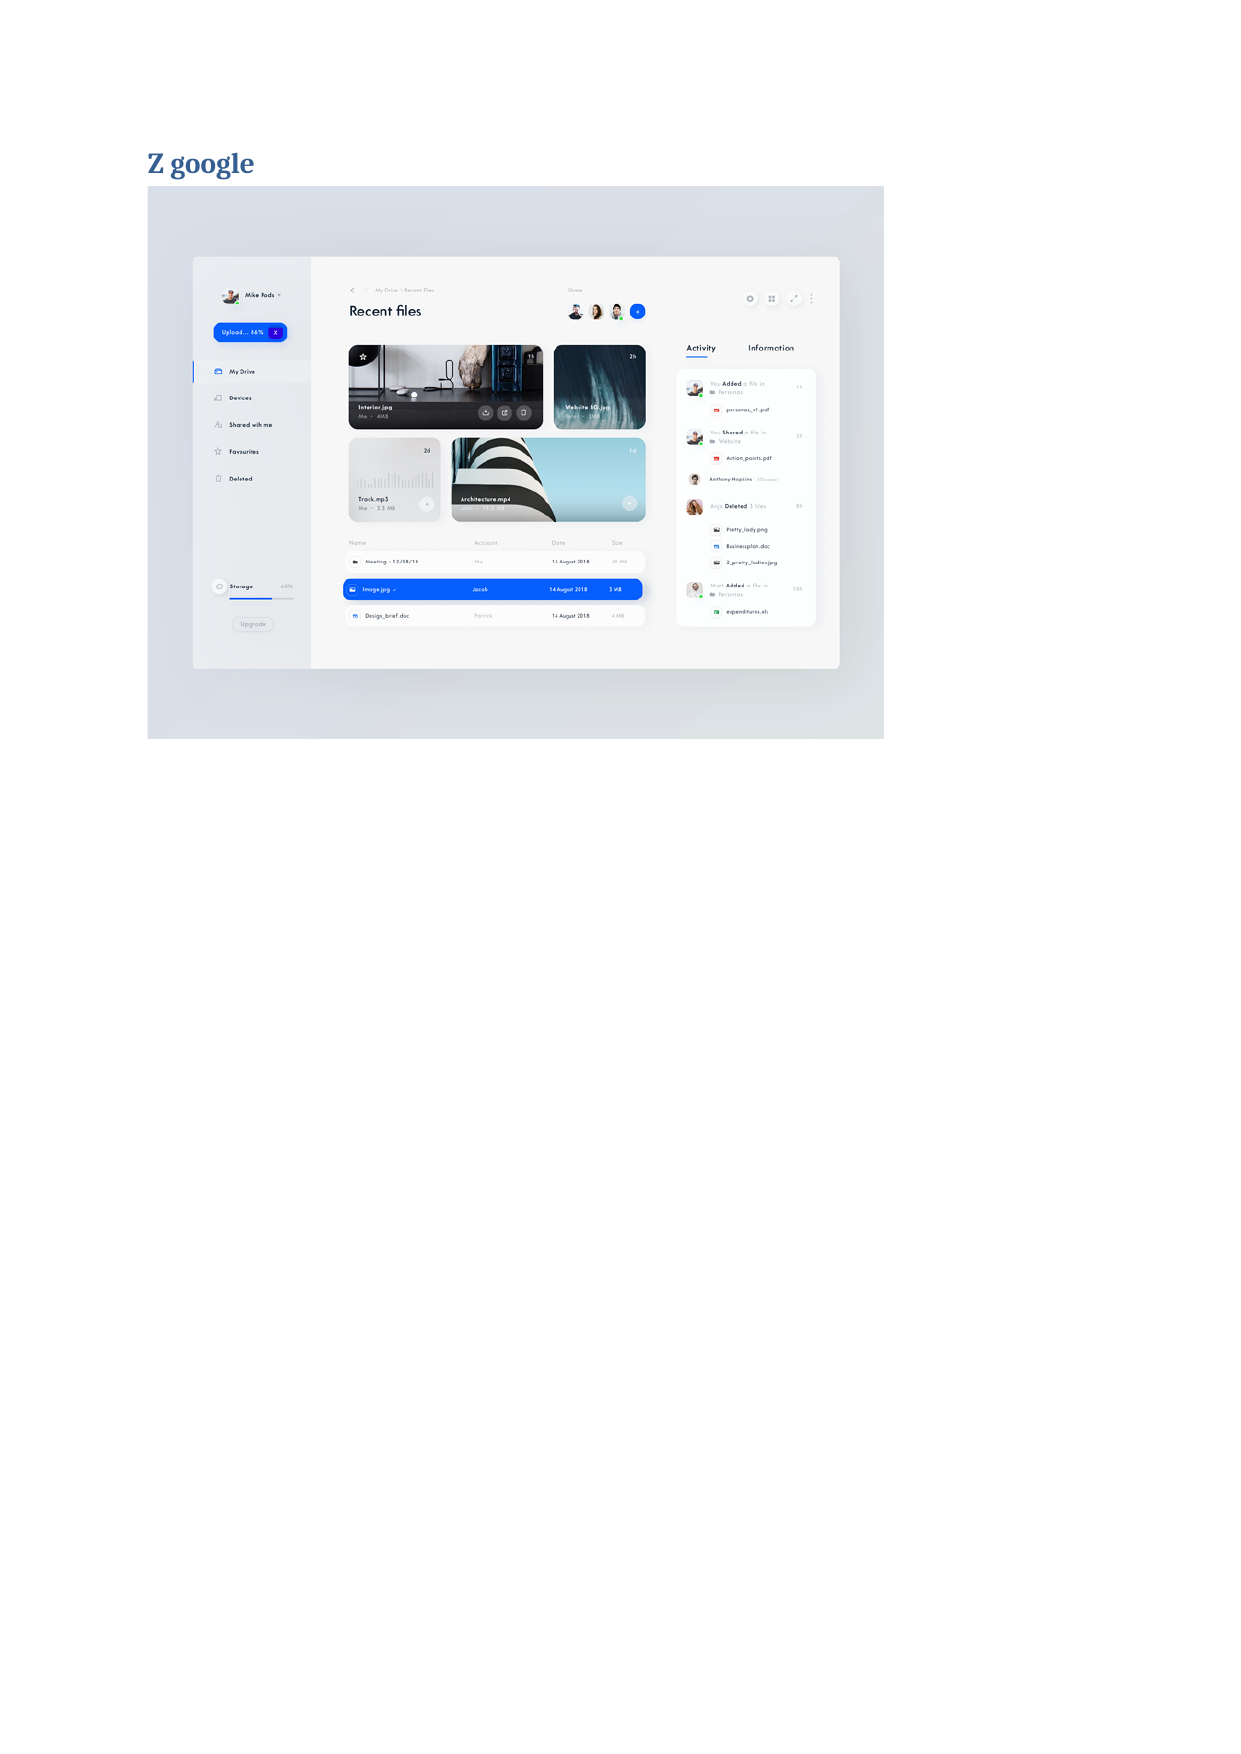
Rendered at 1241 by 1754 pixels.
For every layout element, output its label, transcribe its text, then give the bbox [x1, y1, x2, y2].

subtitle Z google [148, 148, 1093, 181]
picture [147, 186, 884, 739]
